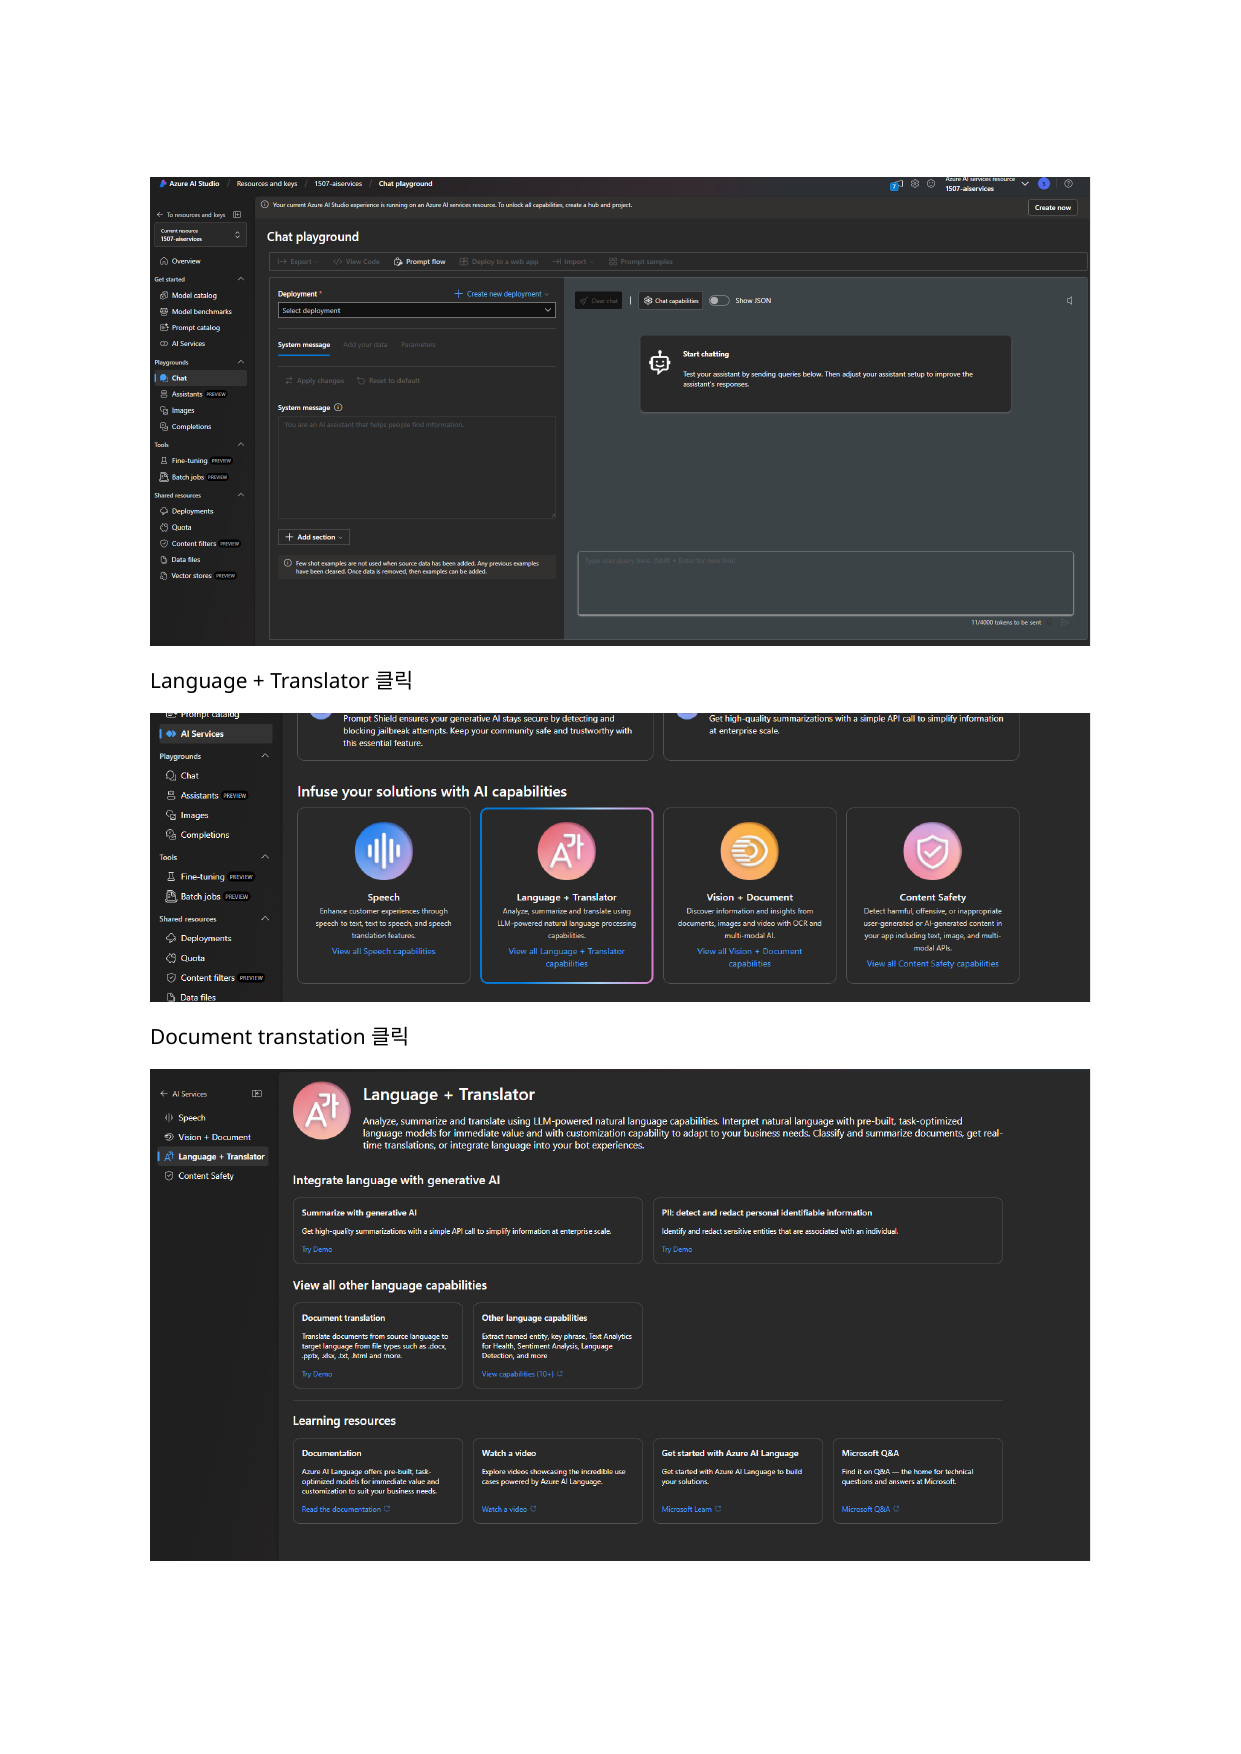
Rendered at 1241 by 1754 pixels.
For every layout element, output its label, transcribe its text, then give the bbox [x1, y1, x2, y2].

picture [150, 177, 1091, 646]
text Document transtation 클릭 [150, 1020, 1090, 1051]
picture [150, 1069, 1091, 1561]
text Language + Translator 클릭 [150, 664, 1090, 695]
picture [150, 713, 1091, 1002]
